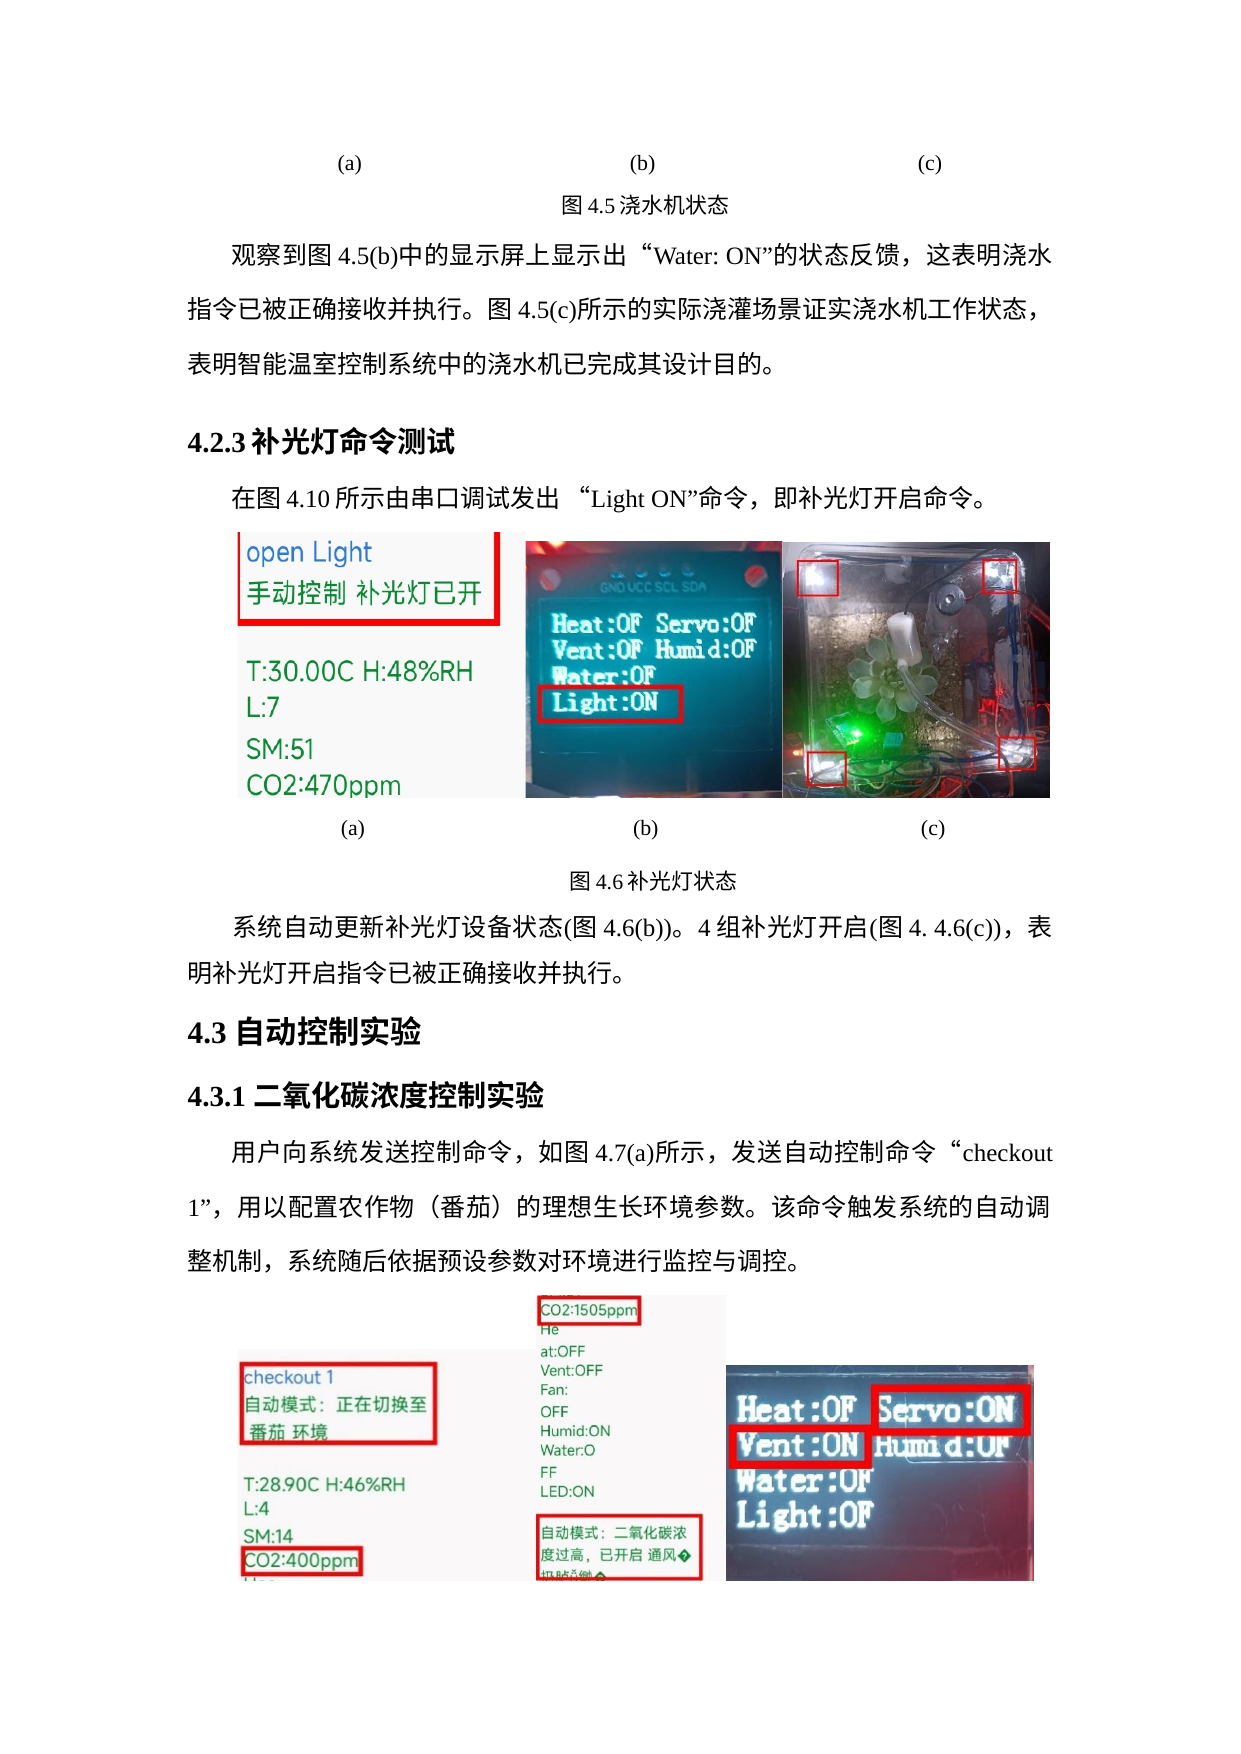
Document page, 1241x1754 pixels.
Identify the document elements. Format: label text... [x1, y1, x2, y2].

text 系统自动更新补光灯设备状态(图4.6(b))。4组补光灯开启(图4. 4.6(c))，表明补光灯开启指令已被正确接收并执行。 [187, 898, 1053, 990]
text 观察到图4.5(b)中的显示屏上显示出“Water: ON”的状态反馈，这表明浇水指令已被正确接收并执行。图4.5(c)所示的实际浇灌场景证实浇水机工作状态，表明智能温室控制系统中的浇水机已完成其设计目的。 [187, 235, 1053, 380]
text (a) (b) (c) [187, 815, 1053, 840]
text 用户向系统发送控制命令，如图4.7(a)所示，发送自动控制命令“checkout 1”，用以配置农作物（番茄）的理想生长环境参数。该命令触发系统的自动调整机制，系统随后依据预设参数对环境进行监控与调控。 [187, 1133, 1053, 1278]
picture [237, 1295, 1034, 1581]
text 图4.5浇水机状态 [237, 188, 1053, 219]
text 4.2.3补光灯命令测试 [187, 415, 1053, 461]
text 4.3.1 二氧化碳浓度控制实验 [187, 1070, 1053, 1116]
text 图4.6补光灯状态 [187, 852, 1053, 898]
text (a) (b) (c) [337, 150, 1053, 175]
text 4.3 自动控制实验 [187, 1007, 1053, 1053]
text 在图4.10所示由串口调试发出 “Light ON”命令，即补光灯开启命令。 [187, 478, 1053, 514]
picture [237, 532, 1050, 798]
